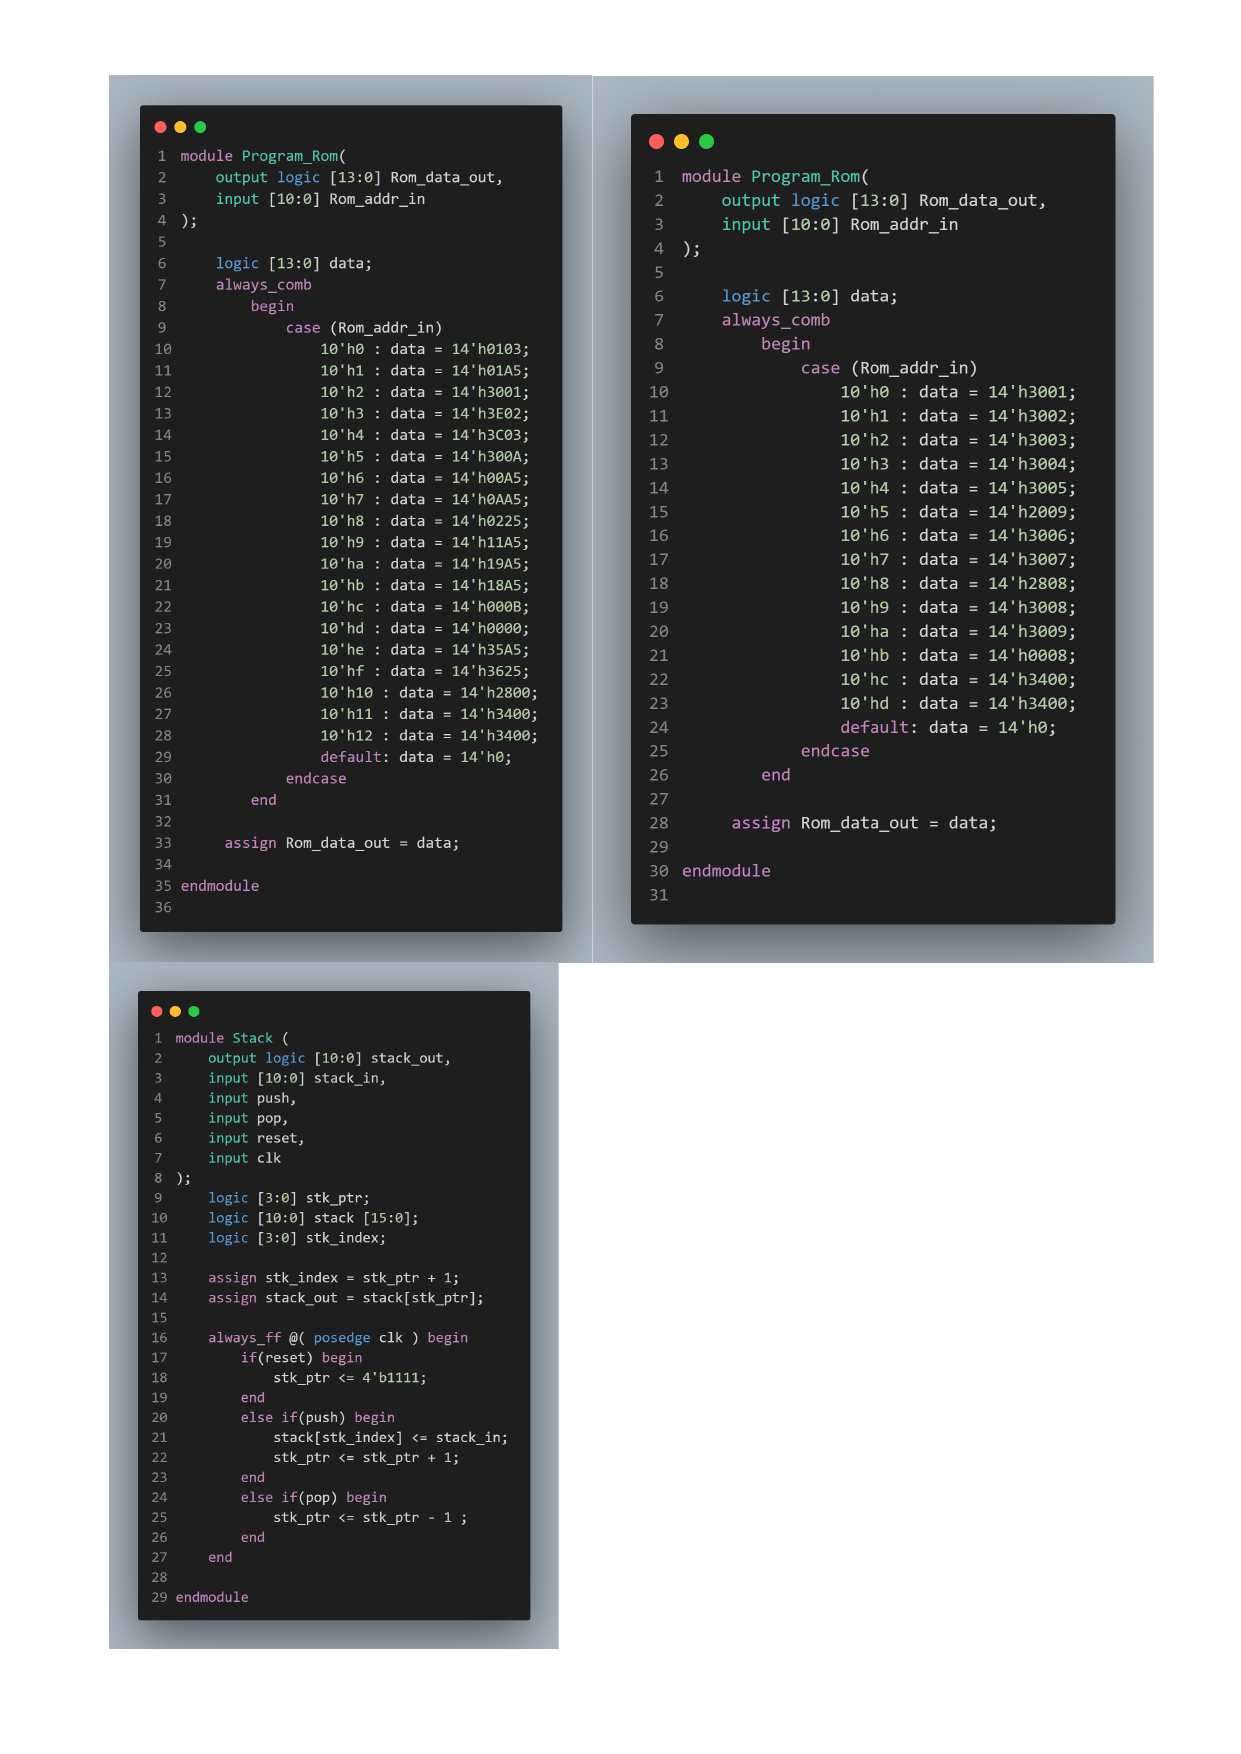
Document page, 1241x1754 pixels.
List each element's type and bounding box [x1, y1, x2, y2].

picture [109, 75, 1154, 1649]
